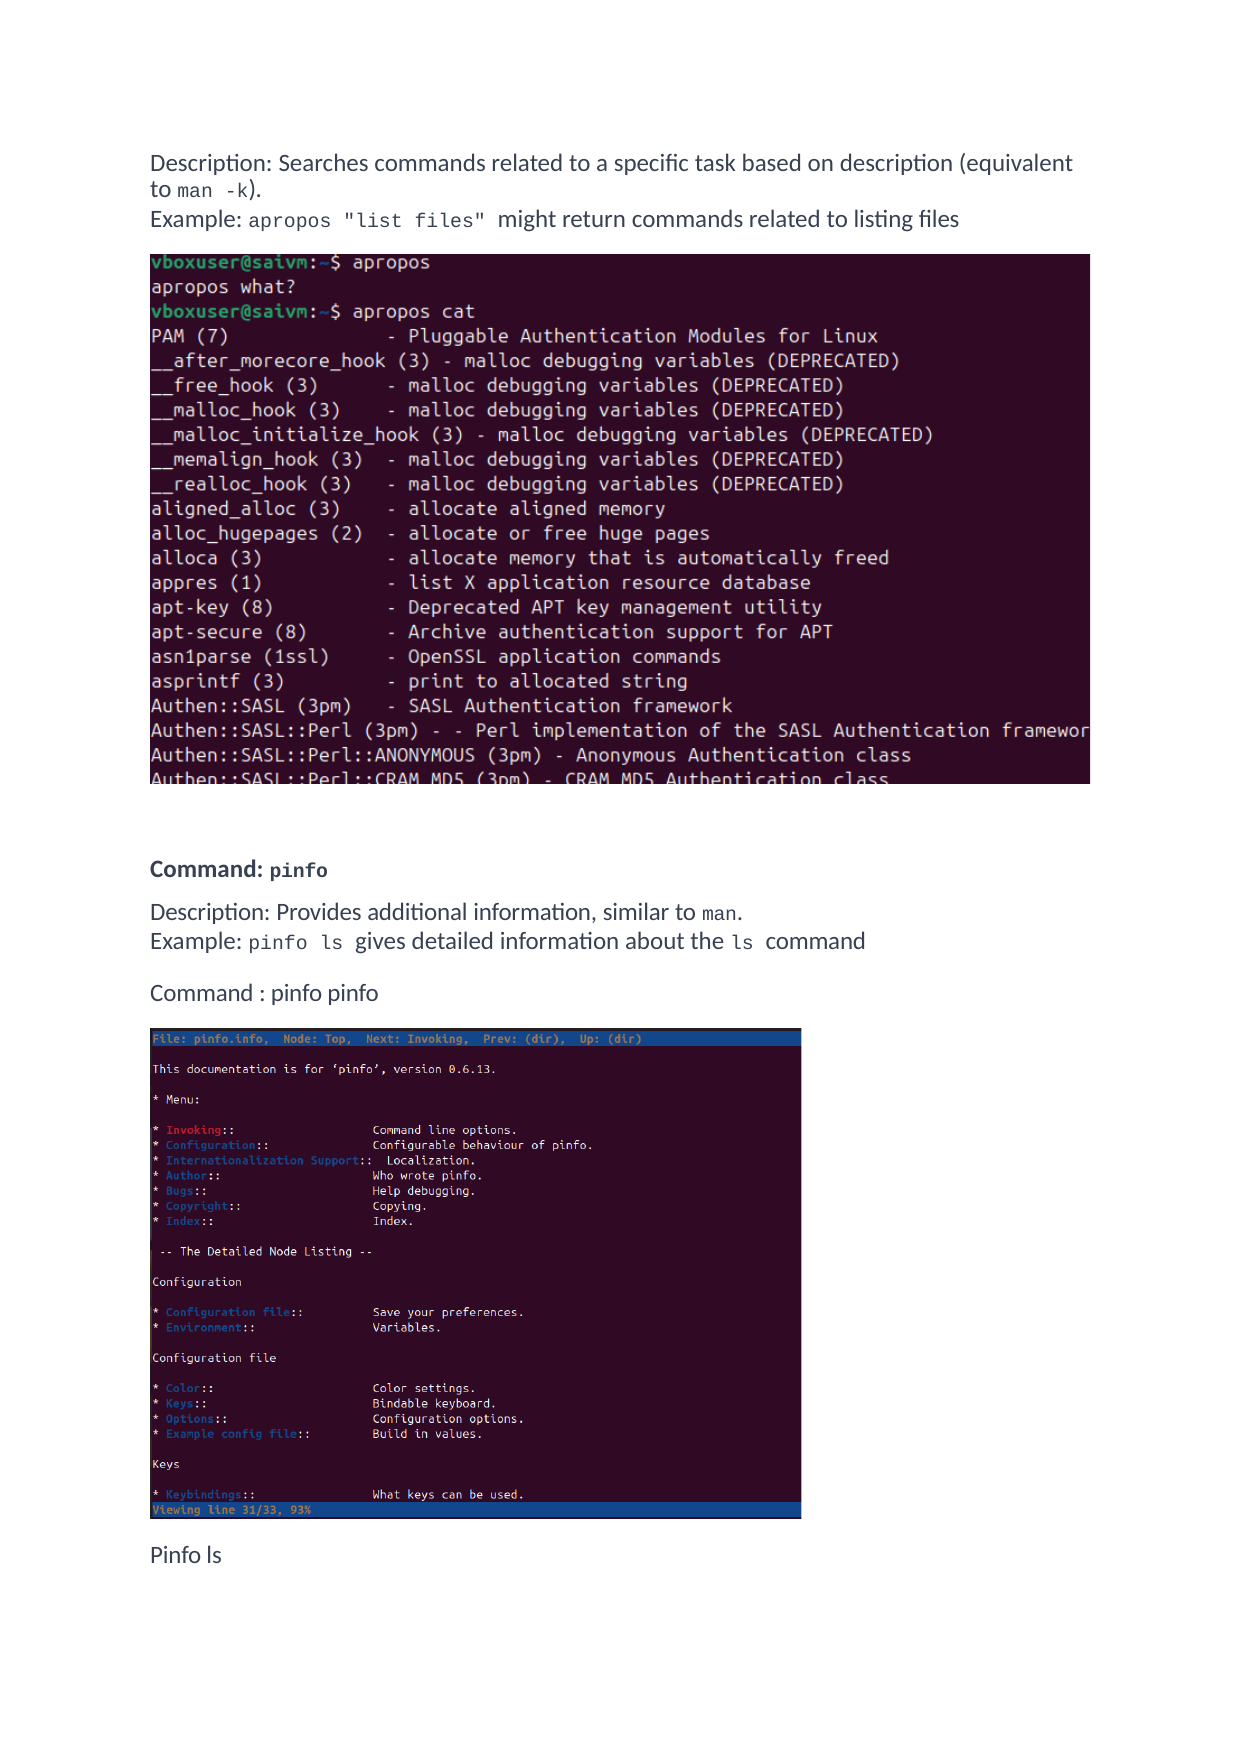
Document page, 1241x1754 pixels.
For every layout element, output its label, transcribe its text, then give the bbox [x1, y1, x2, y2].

text Pinfo ls [150, 1539, 1090, 1570]
text Description: Searches commands related to a specific task based on description (equivalent to man -k). [150, 150, 1090, 203]
text Command : pinfo pinfo [150, 977, 1090, 1007]
picture [150, 1028, 802, 1519]
text Description: Provides additional information, similar to man. [150, 899, 1090, 925]
picture [150, 254, 1091, 784]
text Example: apropos "list files" might return commands related to listing files [150, 203, 1090, 233]
text Command: pinfo [150, 856, 1090, 882]
text Example: pinfo ls gives detailed information about the ls command [150, 925, 1090, 956]
